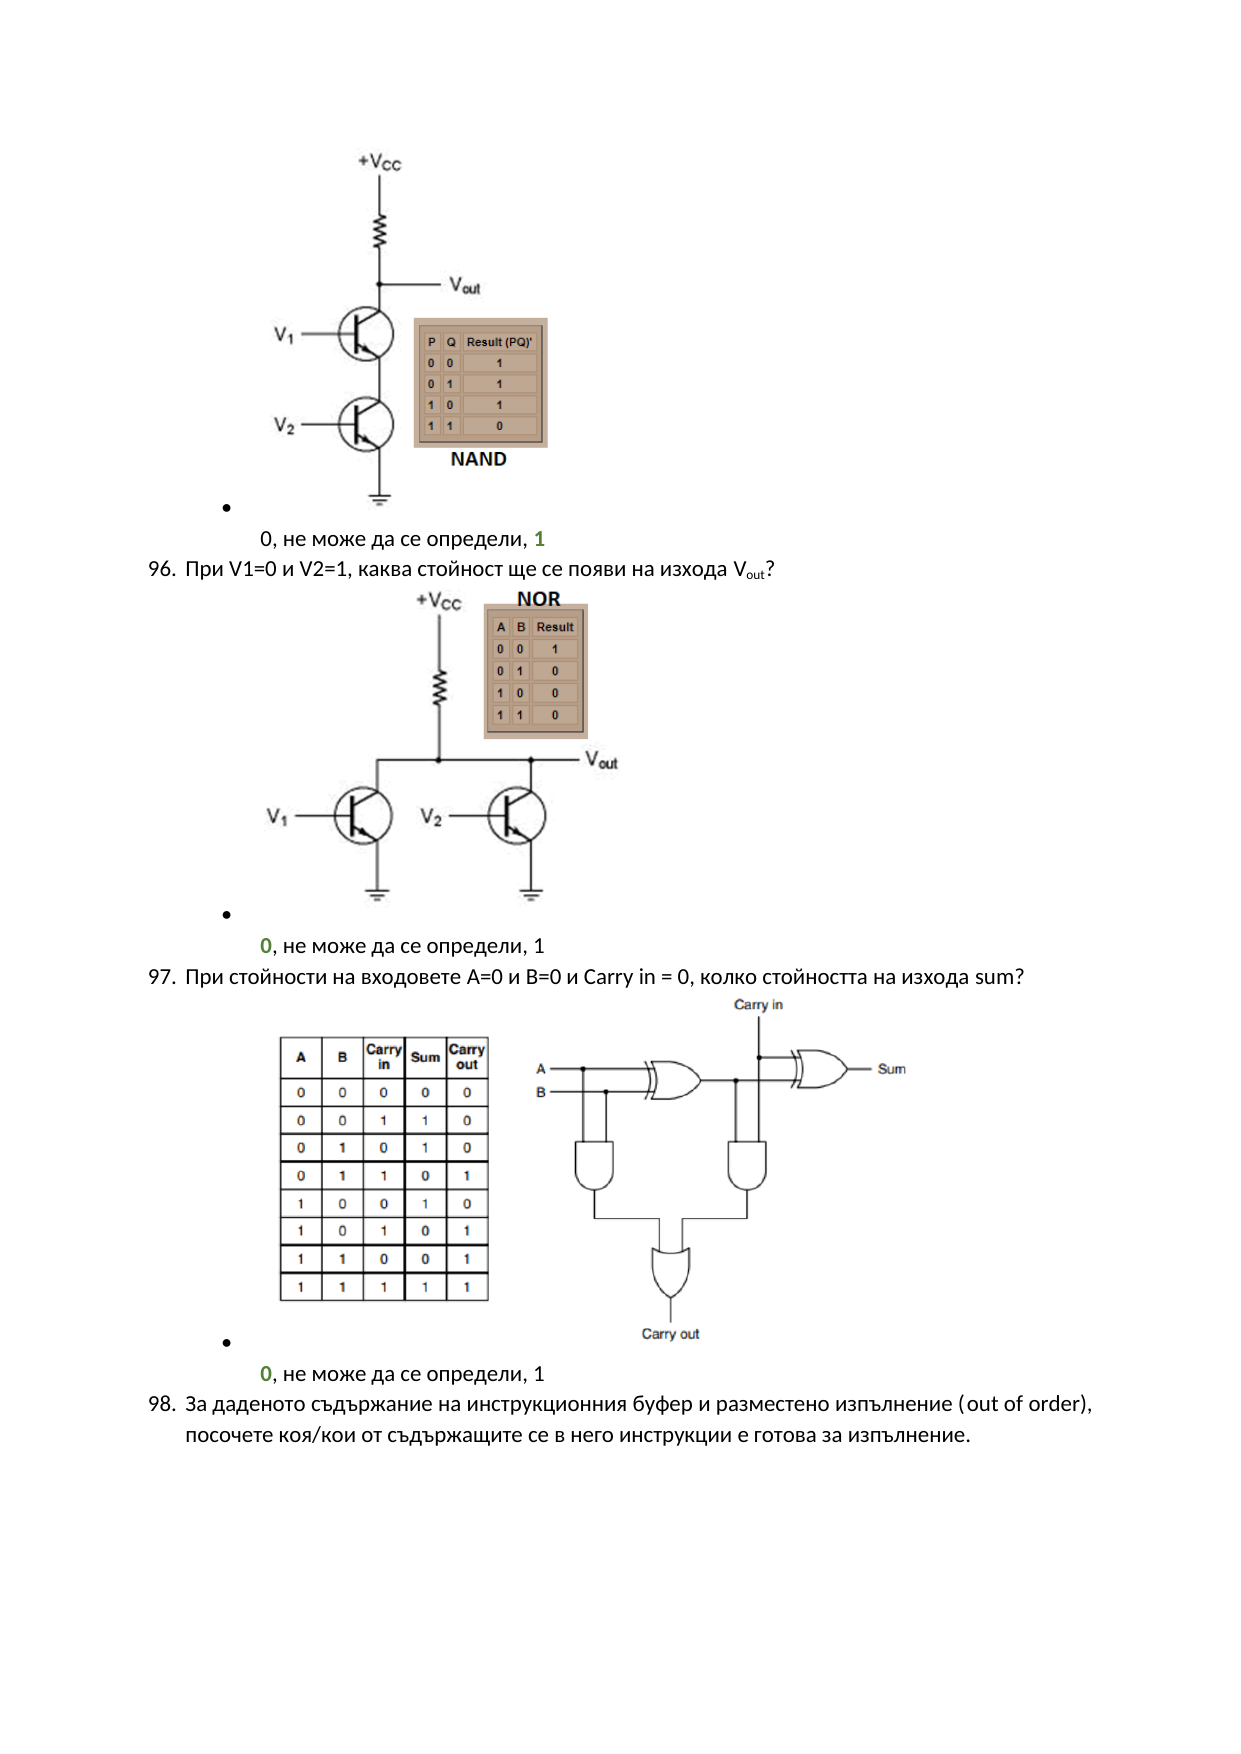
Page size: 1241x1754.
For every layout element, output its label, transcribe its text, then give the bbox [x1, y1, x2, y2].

picture [260, 584, 621, 924]
list При V1=0 и V2=1, каква стойност ще се появи на изхода Vout? [148, 554, 1093, 583]
list При стойности на входовете A=0 и B=0 и Carry in = 0, колко стойността на изхода sum? [148, 962, 1093, 990]
picture [260, 992, 916, 1352]
picture [260, 147, 576, 517]
list За даденото съдържание на инструкционния буфер и разместено изпълнение (out of order), посочете коя/кои от съдържащите се в него инструкции е готова за изпълнение. [148, 1389, 1093, 1448]
